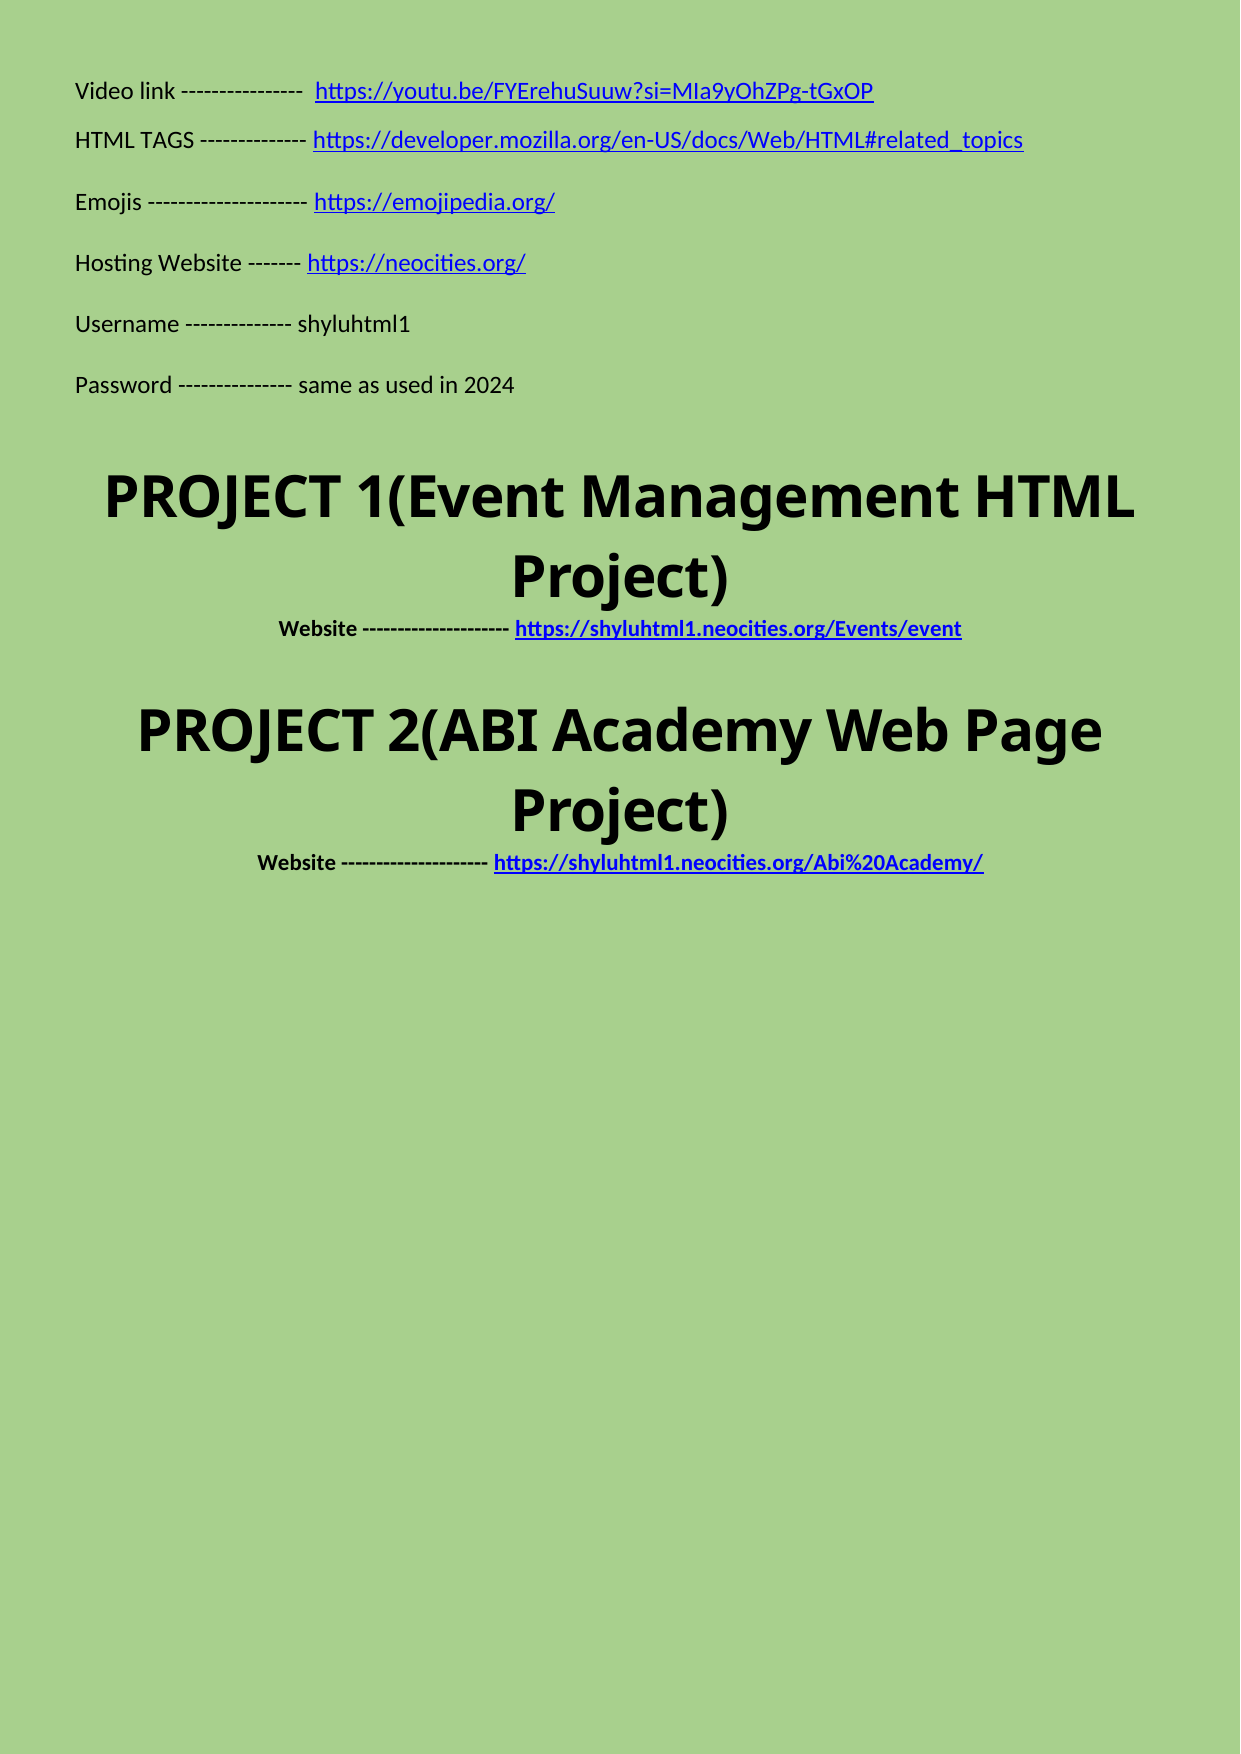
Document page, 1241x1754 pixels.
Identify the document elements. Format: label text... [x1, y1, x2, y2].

title PROJECT 1(Event Management HTML Project) [75, 455, 1165, 614]
text Website --------------------- https://shyluhtml1.neocities.org/Abi%20Academy/ [75, 848, 1165, 876]
text Hosting Website ------- https://neocities.org/ [75, 247, 1165, 277]
text Password --------------- same as used in 2024 [75, 369, 1165, 399]
text Username -------------- shyluhtml1 [75, 308, 1165, 338]
text HTML TAGS -------------- https://developer.mozilla.org/en-US/docs/Web/HTML#related_topics [75, 124, 1165, 155]
text Emojis --------------------- https://emojipedia.org/ [75, 186, 1165, 216]
title PROJECT 2(ABI Academy Web Page Project) [75, 689, 1165, 848]
text Website --------------------- https://shyluhtml1.neocities.org/Events/event [75, 614, 1165, 642]
text Video link ---------------- https://youtu.be/FYErehuSuuw?si=MIa9yOhZPg-tGxOP [75, 75, 1165, 106]
